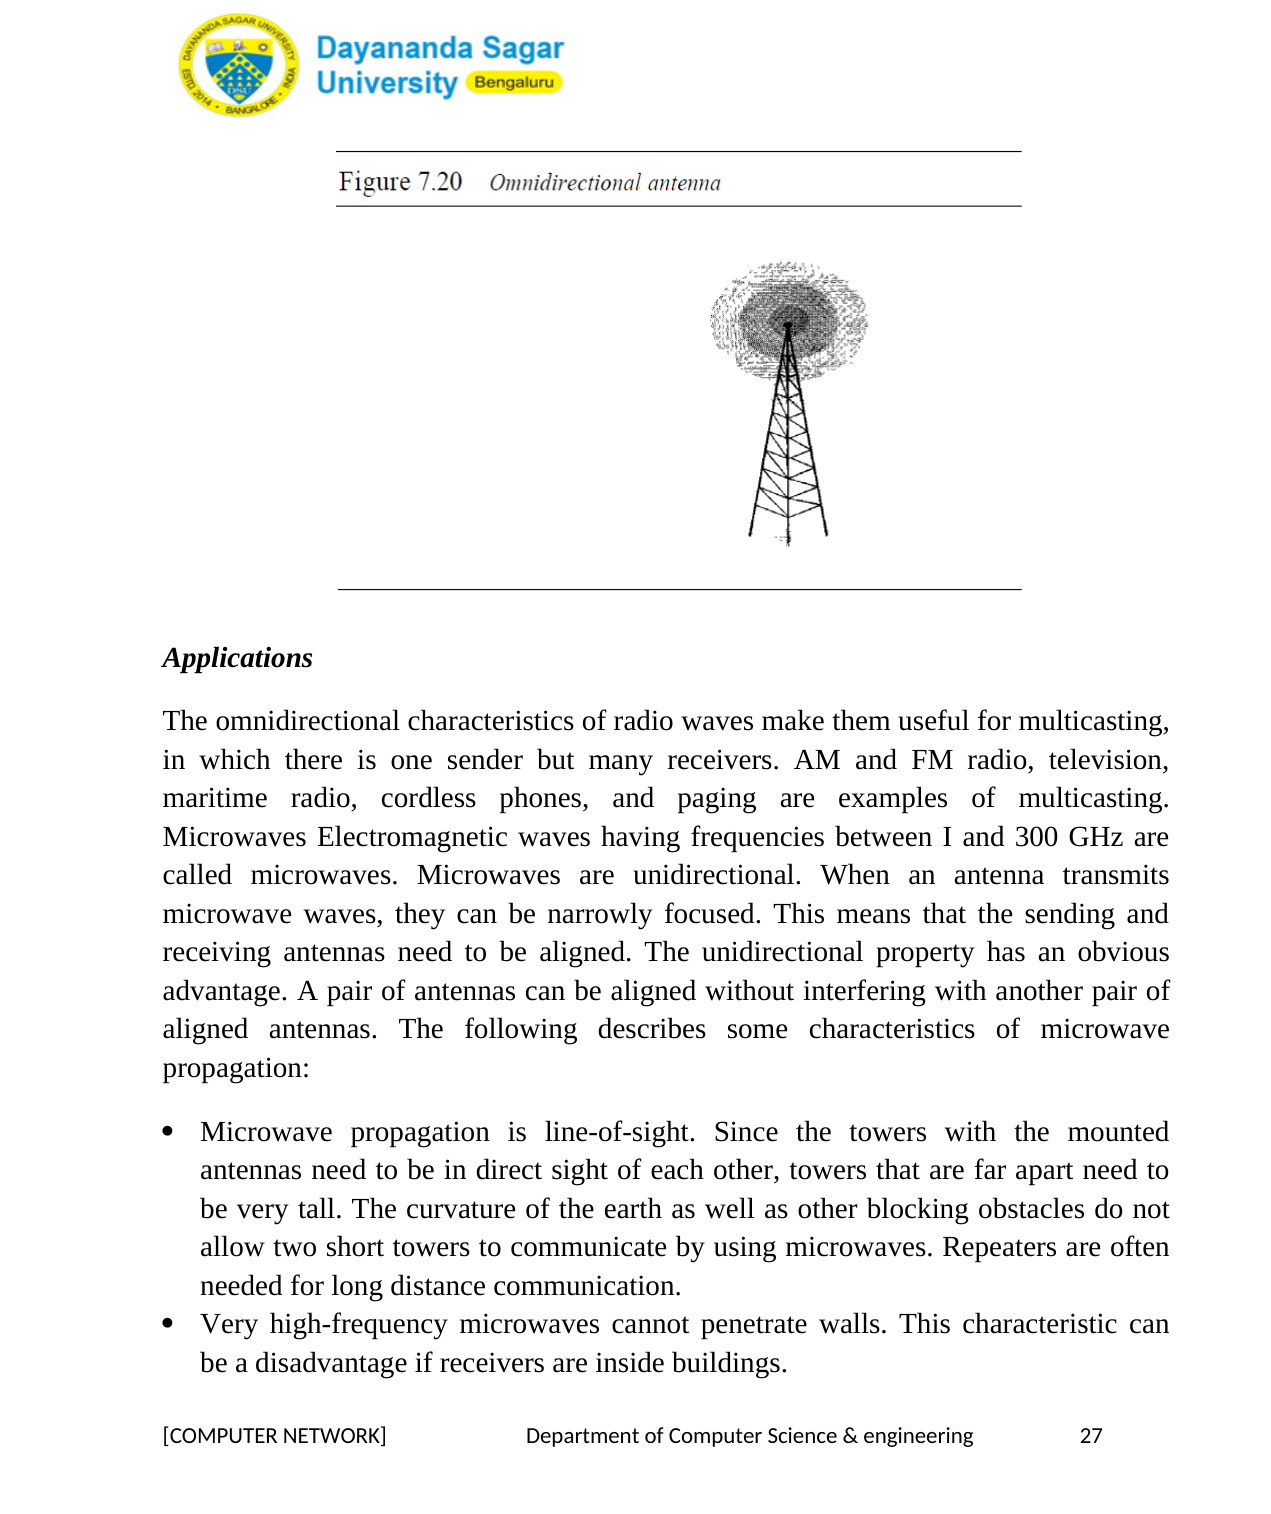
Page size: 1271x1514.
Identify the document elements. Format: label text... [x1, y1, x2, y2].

text The omnidirectional characteristics of radio waves make them useful for multicasting, in which there is one sender but many receivers. AM and FM radio, television, maritime radio, cordless phones, and paging are examples of multicasting. Microwaves Electromagnetic waves having frequencies between I and 300 GHz are called microwaves. Microwaves are unidirectional. When an antenna transmits microwave waves, they can be narrowly focused. This means that the sending and receiving antennas need to be aligned. The unidirectional property has an obvious advantage. A pair of antennas can be aligned without interfering with another pair of aligned antennas. The following describes some characteristics of microwave propagation: [162, 703, 1171, 1084]
list Very high-frequency microwaves cannot penetrate walls. This characteristic can be a disadvantage if receivers are inside buildings. [162, 1307, 1171, 1379]
picture [162, 0, 585, 127]
list Microwave propagation is line-of-sight. Since the towers with the mounted antennas need to be in direct sight of each other, towers that are far apart need to be very tall. The curvature of the earth as well as other blocking obstacles do not allow two short towers to communicate by using microwaves. Repeaters are often needed for long distance communication. [162, 1114, 1171, 1302]
text Applications [162, 640, 1171, 673]
